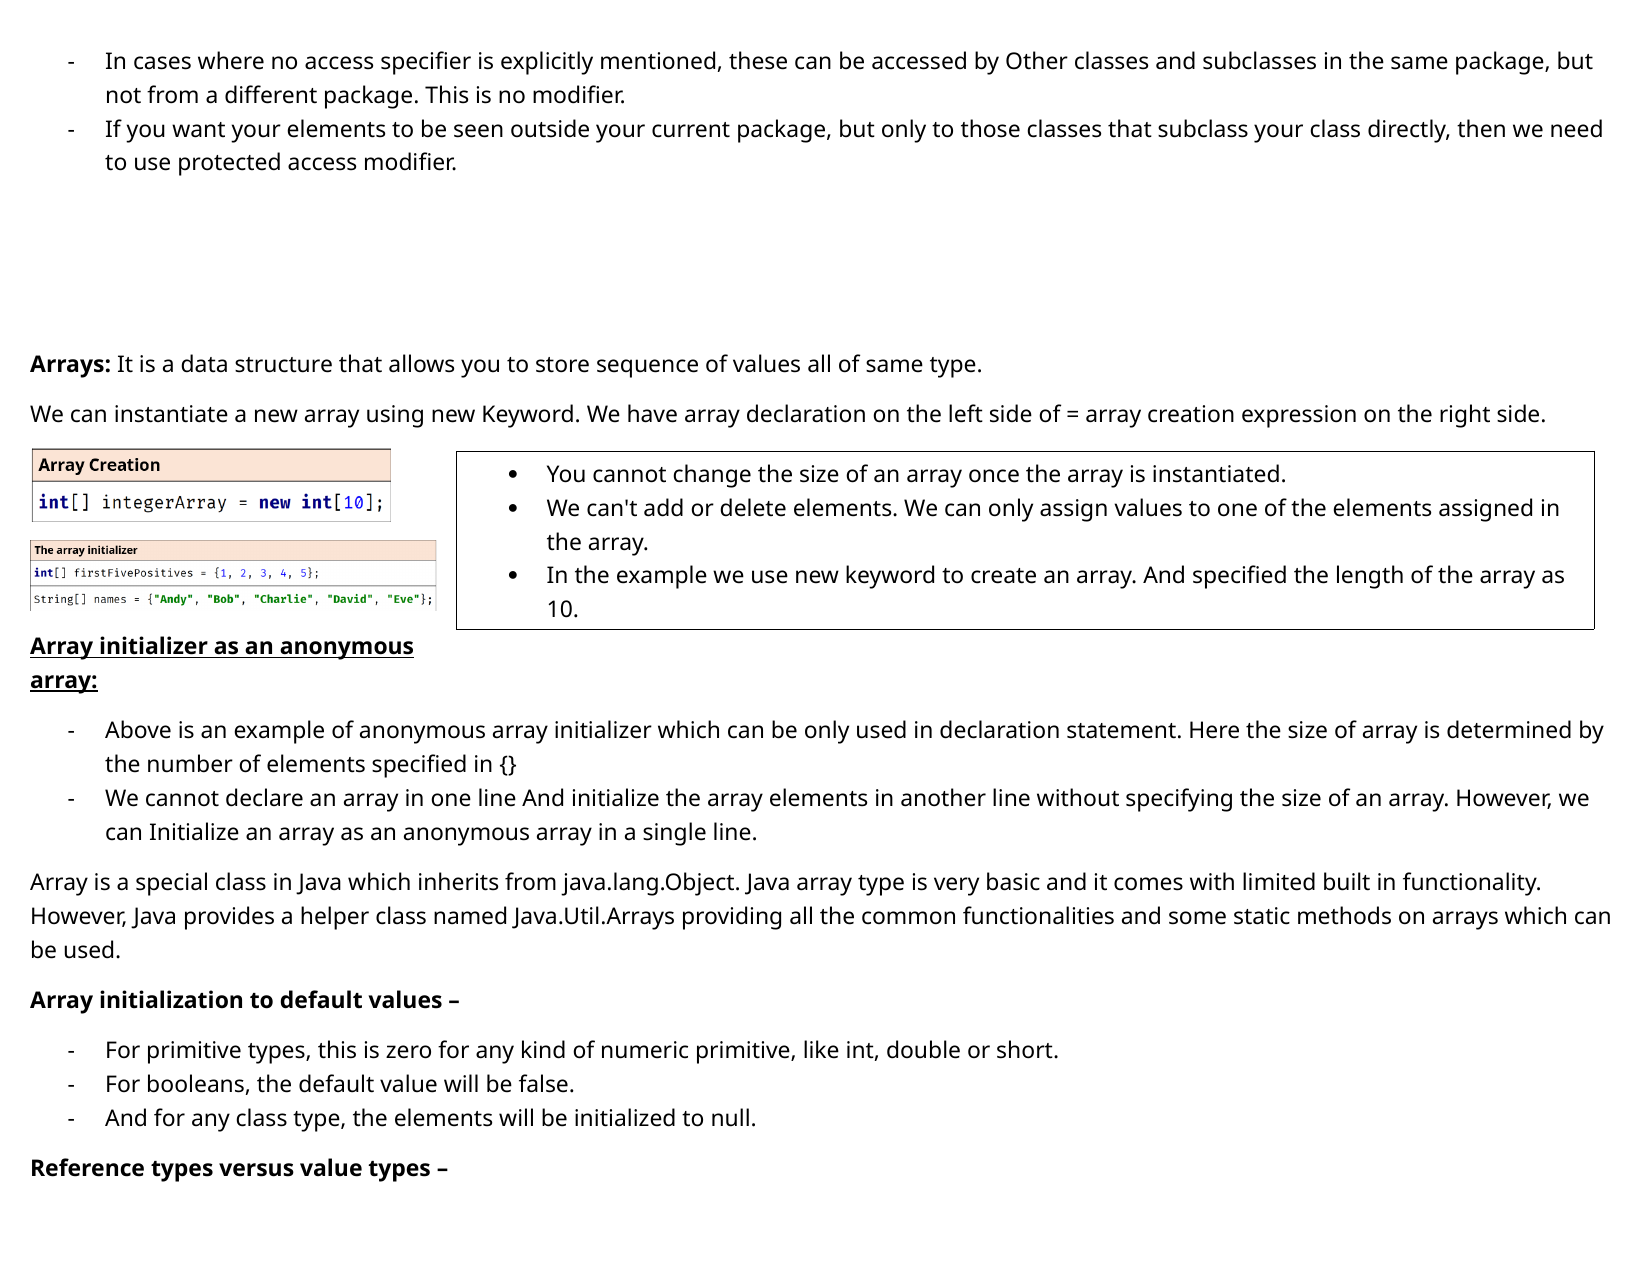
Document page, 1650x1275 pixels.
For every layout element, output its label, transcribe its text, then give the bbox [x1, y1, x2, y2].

list For booleans, the default value will be false. [67, 1068, 1620, 1099]
list In cases where no access specifier is explicitly mentioned, these can be accessed by Other classes and subclasses in the same package, but not from a different package. This is no modifier. [67, 45, 1620, 110]
list We cannot declare an array in one line And initialize the array elements in another line without specifying the size of an array. However, we can Initialize an array as an anonymous array in a single line. [67, 782, 1620, 847]
list And for any class type, the elements will be initialized to null. [67, 1102, 1620, 1133]
list For primitive types, this is zero for any kind of numeric primitive, like int, double or short. [67, 1034, 1620, 1066]
list If you want your elements to be seen outside your current package, but only to those classes that subclass your class directly, then we need to use protected access modifier. [67, 112, 1620, 177]
text Reference types versus value types – [30, 1152, 1620, 1183]
text We can instantiate a new array using new Keyword. We have array declaration on the left side of = array creation expression on the right side. [30, 398, 1620, 429]
list Above is an example of anonymous array initializer which can be only used in declaration statement. Here the size of array is determined by the number of elements specified in {} [67, 714, 1620, 779]
text Array initialization to default values – [30, 984, 1620, 1015]
picture [30, 448, 391, 522]
text Array initializer as an anonymous array: [30, 630, 1620, 695]
picture [30, 540, 437, 611]
text Arrays: It is a data structure that allows you to store sequence of values all of same type. [30, 348, 1620, 379]
text Array is a special class in Java which inherits from java.lang.Object. Java array type is very basic and it comes with limited built in functionality. However, Java provides a helper class named Java.Util.Arrays providing all the common functionalities and some static methods on arrays which can be used. [30, 866, 1620, 965]
